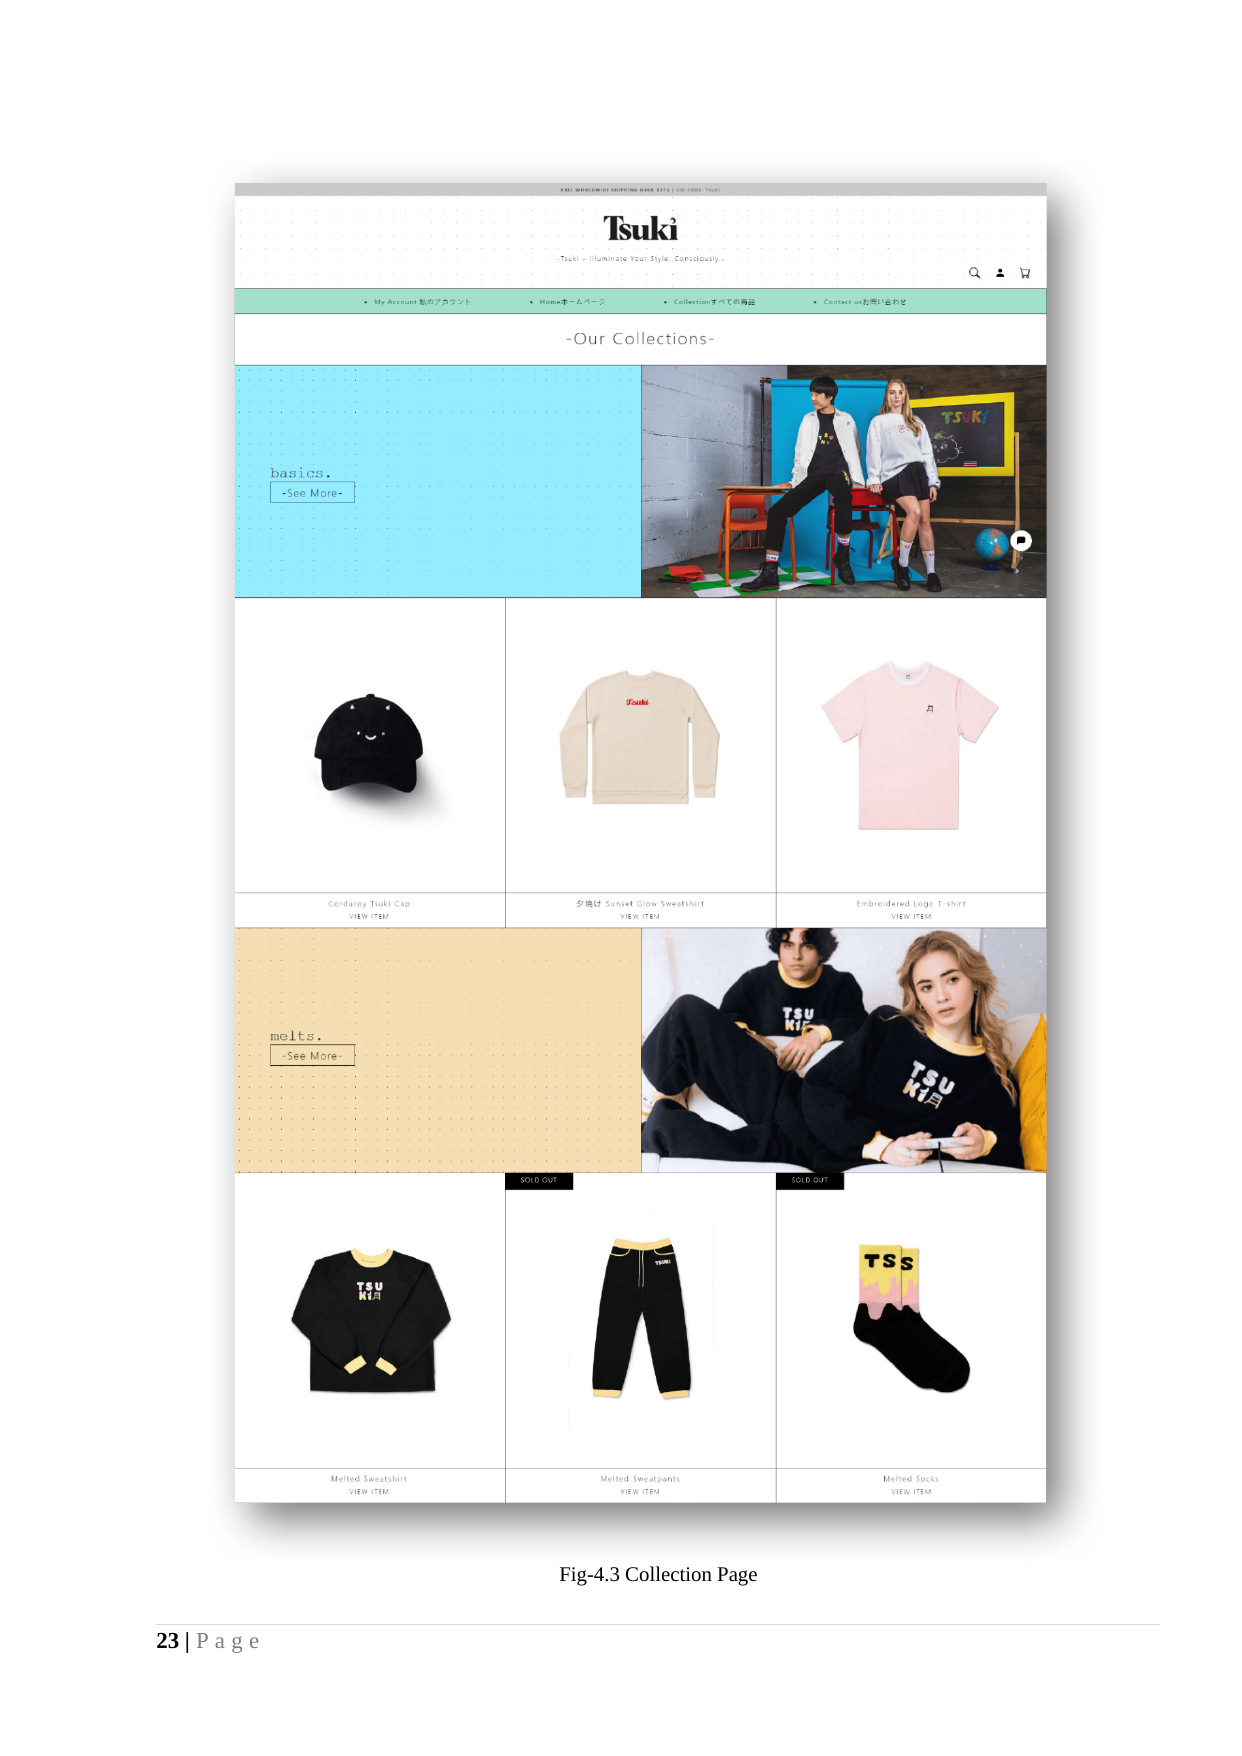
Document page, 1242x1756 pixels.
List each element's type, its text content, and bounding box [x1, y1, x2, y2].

text Fig-4.3 Collection Page [156, 1562, 1160, 1586]
picture [234, 183, 1047, 1503]
